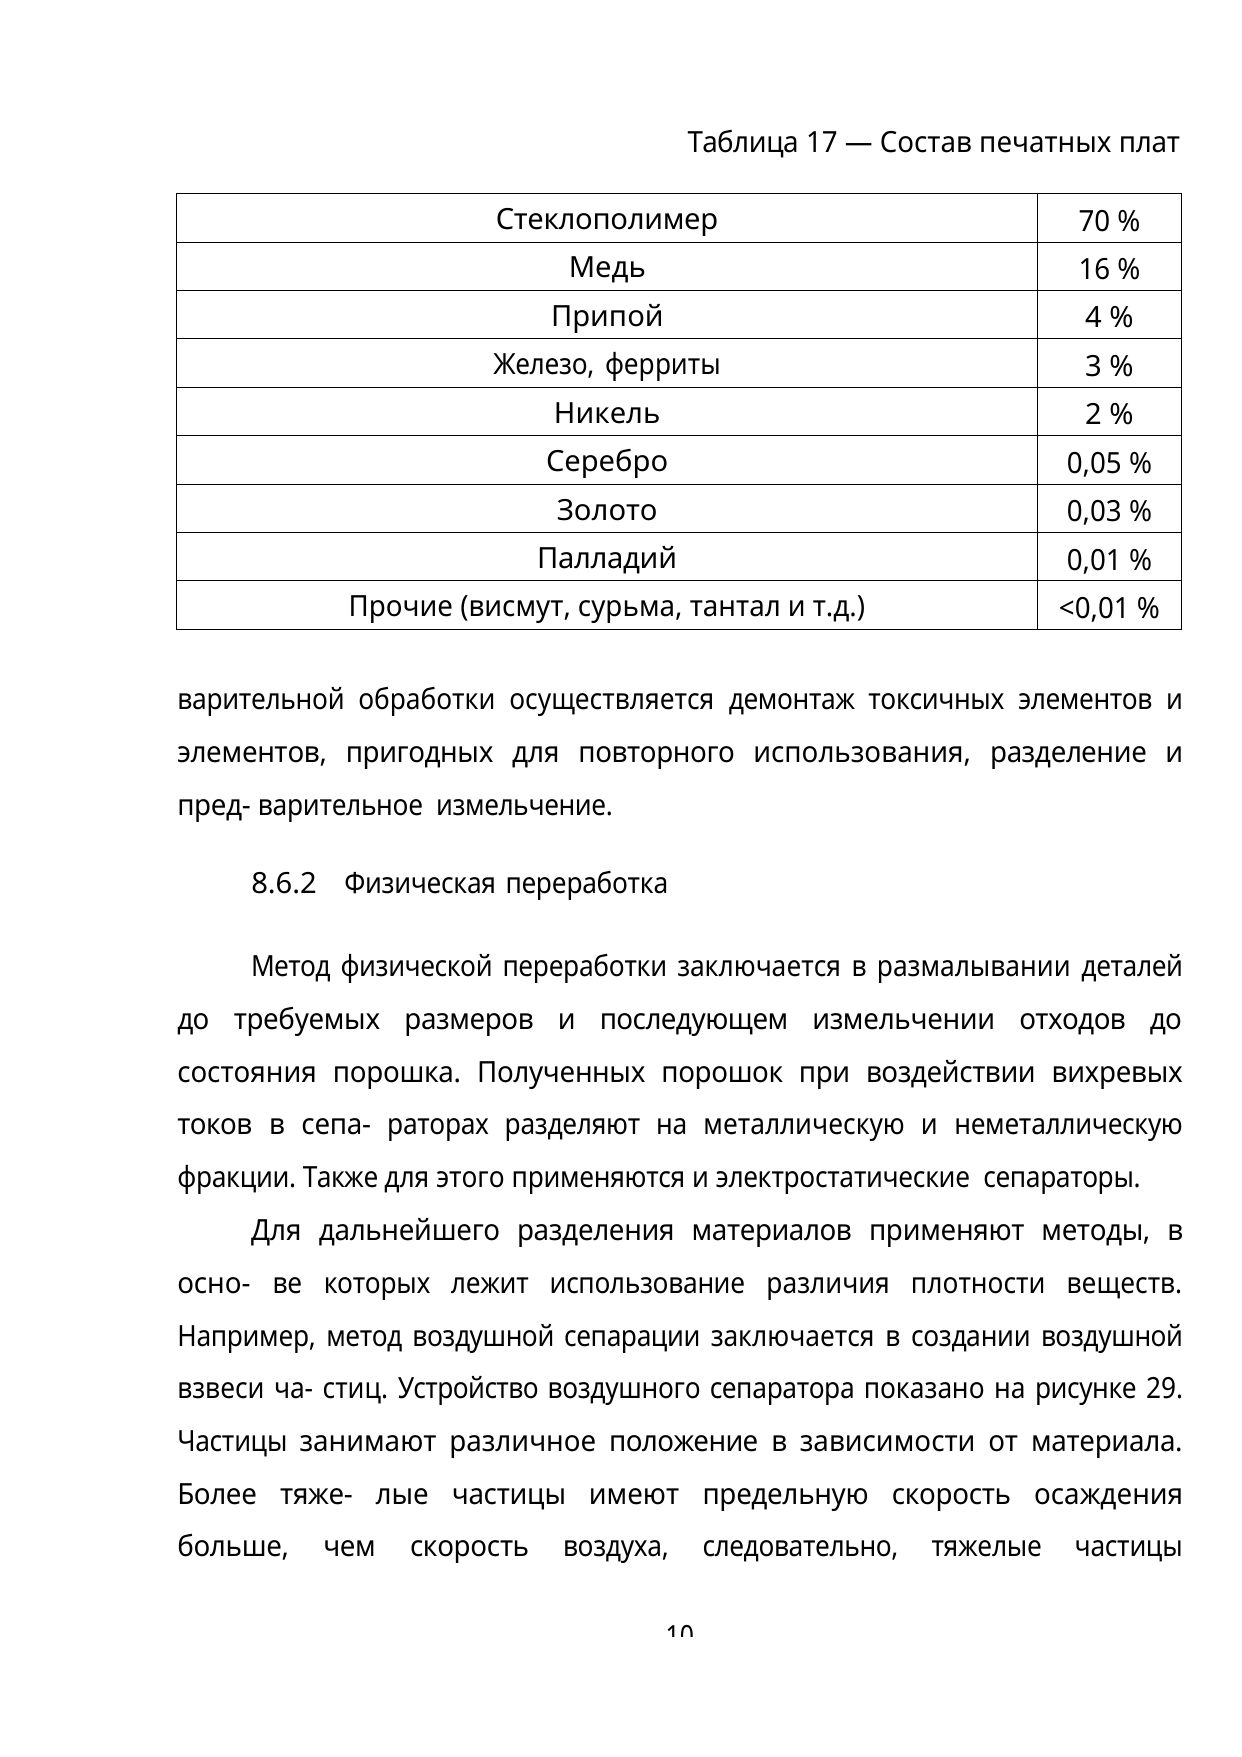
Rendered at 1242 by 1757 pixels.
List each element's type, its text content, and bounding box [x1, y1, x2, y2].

table_cell 0,03 % [1038, 485, 1181, 532]
table_cell <0,01 % [1038, 581, 1181, 629]
text варительной обработки осуществляется демонтаж токсичных элементов и элементов, пригодных для повторного использования, разделение и пред- варительное измельчение. [177, 678, 1183, 823]
table_cell Медь [177, 243, 1037, 290]
table_cell Припой [177, 291, 1037, 338]
text Метод физической переработки заключается в размалывании деталей до требуемых размеров и последующем измельчении отходов до состояния порошка. Полученных порошок при воздействии вихревых токов в сепа- раторах разделяют на металлическую и неметаллическую фракции. Также для этого применяются и электростатические сепараторы. [177, 946, 1183, 1196]
table_header 70 % [1038, 194, 1181, 241]
table_cell 3 % [1038, 339, 1181, 387]
table_cell 0,05 % [1038, 436, 1181, 483]
table_cell 16 % [1038, 243, 1181, 290]
table_cell Железо, ферриты [177, 339, 1037, 387]
table_cell 2 % [1038, 388, 1181, 435]
text Таблица 17 — Состав печатных плат [687, 121, 1194, 161]
table_header Стеклополимер [177, 194, 1037, 241]
list Физическая переработка [251, 863, 1194, 902]
table_cell Палладий [177, 533, 1037, 580]
table_cell 0,01 % [1038, 533, 1181, 580]
table_cell Прочие (висмут, сурьма, тантал и т.д.) [177, 581, 1037, 629]
table_cell Никель [177, 388, 1037, 435]
table_cell 4 % [1038, 291, 1181, 338]
table_cell Золото [177, 485, 1037, 532]
table_cell Серебро [177, 436, 1037, 483]
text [177, 1209, 1183, 1565]
